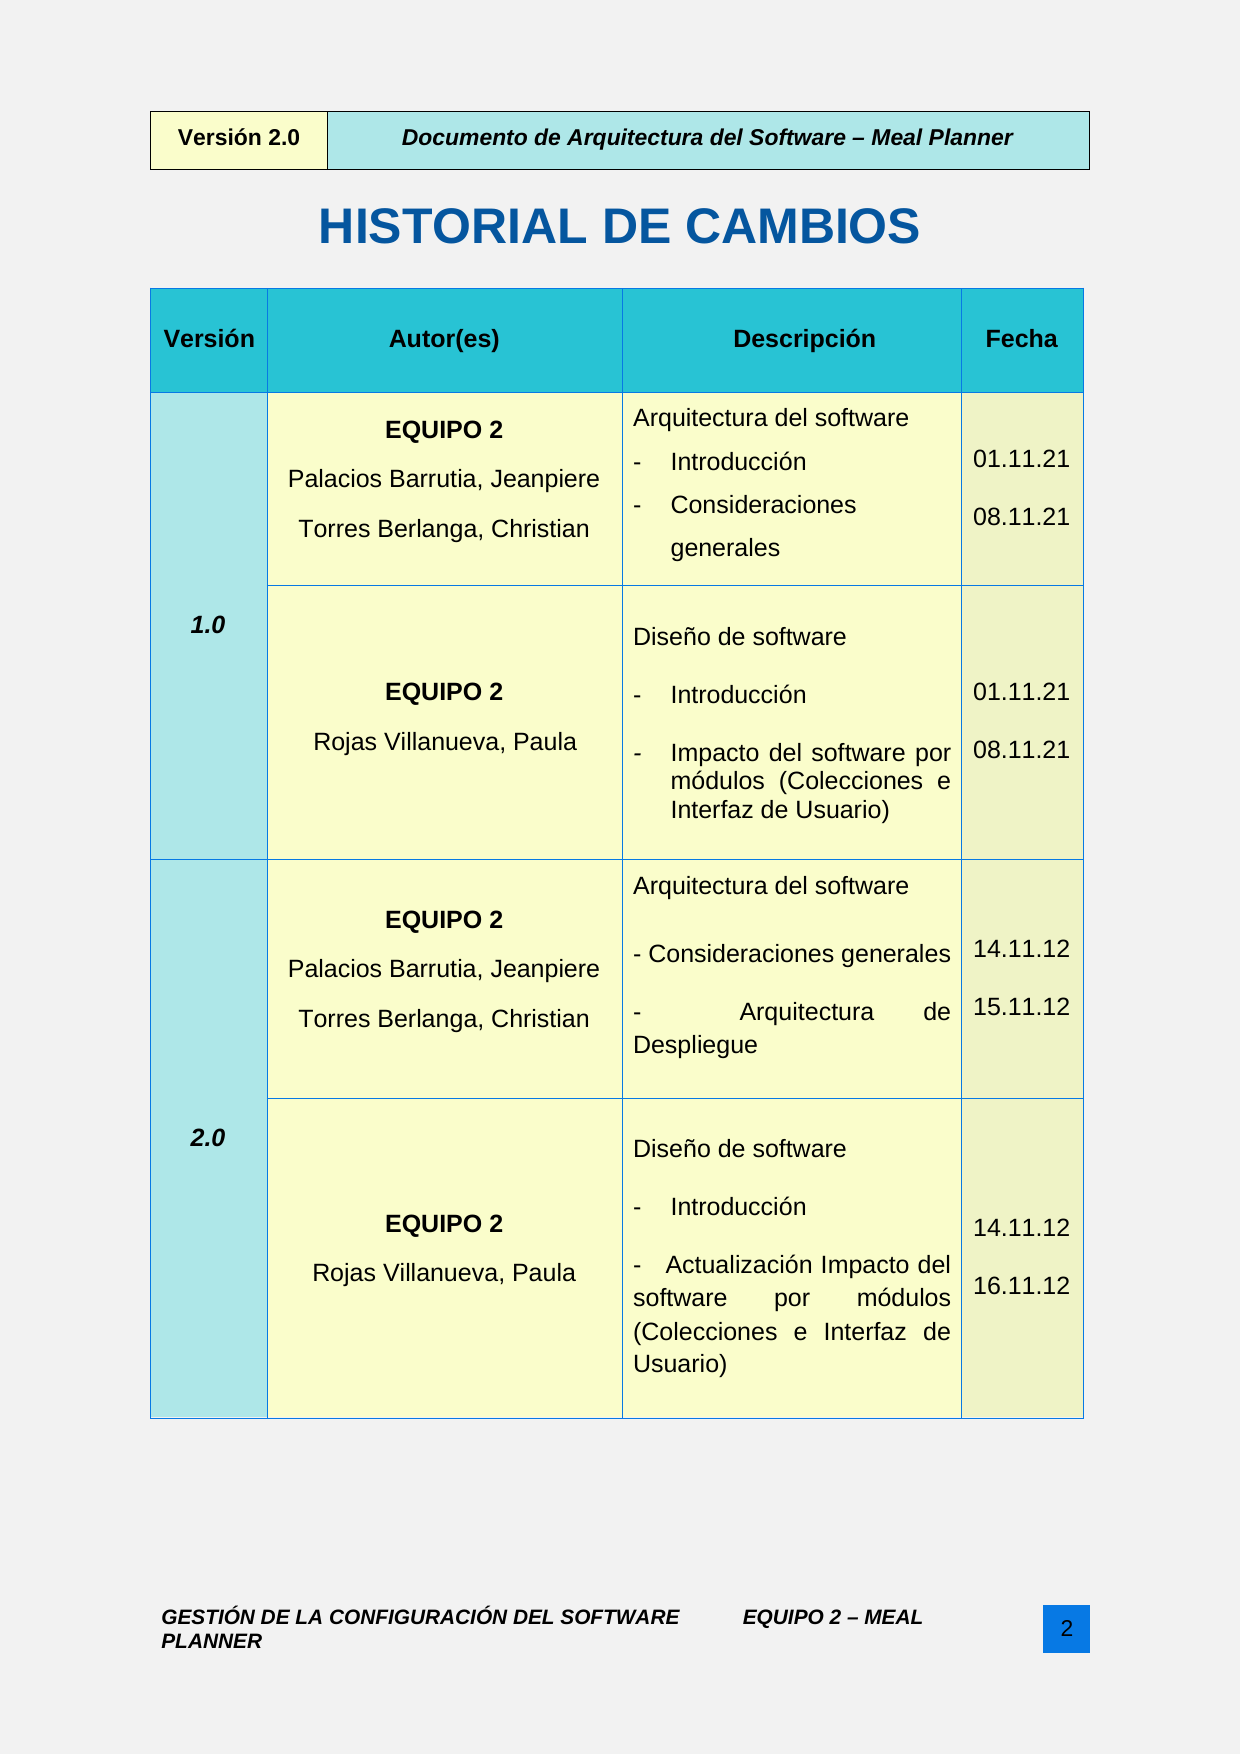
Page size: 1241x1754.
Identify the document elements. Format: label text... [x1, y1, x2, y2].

table_cell 01.11.21 08.11.21 [962, 586, 1083, 859]
table_header Descripción [623, 289, 961, 392]
table_cell 14.11.12 16.11.12 [962, 1099, 1083, 1417]
table_cell 1.0 [151, 393, 267, 859]
table_cell EQUIPO 2 Rojas Villanueva, Paula [268, 586, 622, 859]
table_cell Diseño de software Introducción Impacto del software por módulos (Colecciones e Interfaz de Usuario) [623, 586, 961, 859]
table_cell Arquitectura del software - Consideraciones generales - Arquitectura de Despliegue [623, 860, 961, 1098]
table_cell EQUIPO 2 Palacios Barrutia, Jeanpiere Torres Berlanga, Christian [268, 860, 622, 1098]
table_cell Arquitectura del software Introducción Consideraciones generales [623, 393, 961, 585]
table_header Versión [151, 289, 267, 392]
table_cell 2.0 [151, 860, 267, 1417]
table_cell 01.11.21 08.11.21 [962, 393, 1083, 585]
text HISTORIAL DE CAMBIOS [150, 196, 1090, 254]
table_cell EQUIPO 2 Rojas Villanueva, Paula [268, 1099, 622, 1417]
table_header Autor(es) [268, 289, 622, 392]
table_cell EQUIPO 2 Palacios Barrutia, Jeanpiere Torres Berlanga, Christian [268, 393, 622, 585]
table_header Fecha [962, 289, 1083, 392]
table_cell 14.11.12 15.11.12 [962, 860, 1083, 1098]
table_cell Diseño de software Introducción - Actualización Impacto del software por módulos (Colecciones e Interfaz de Usuario) [623, 1099, 961, 1417]
